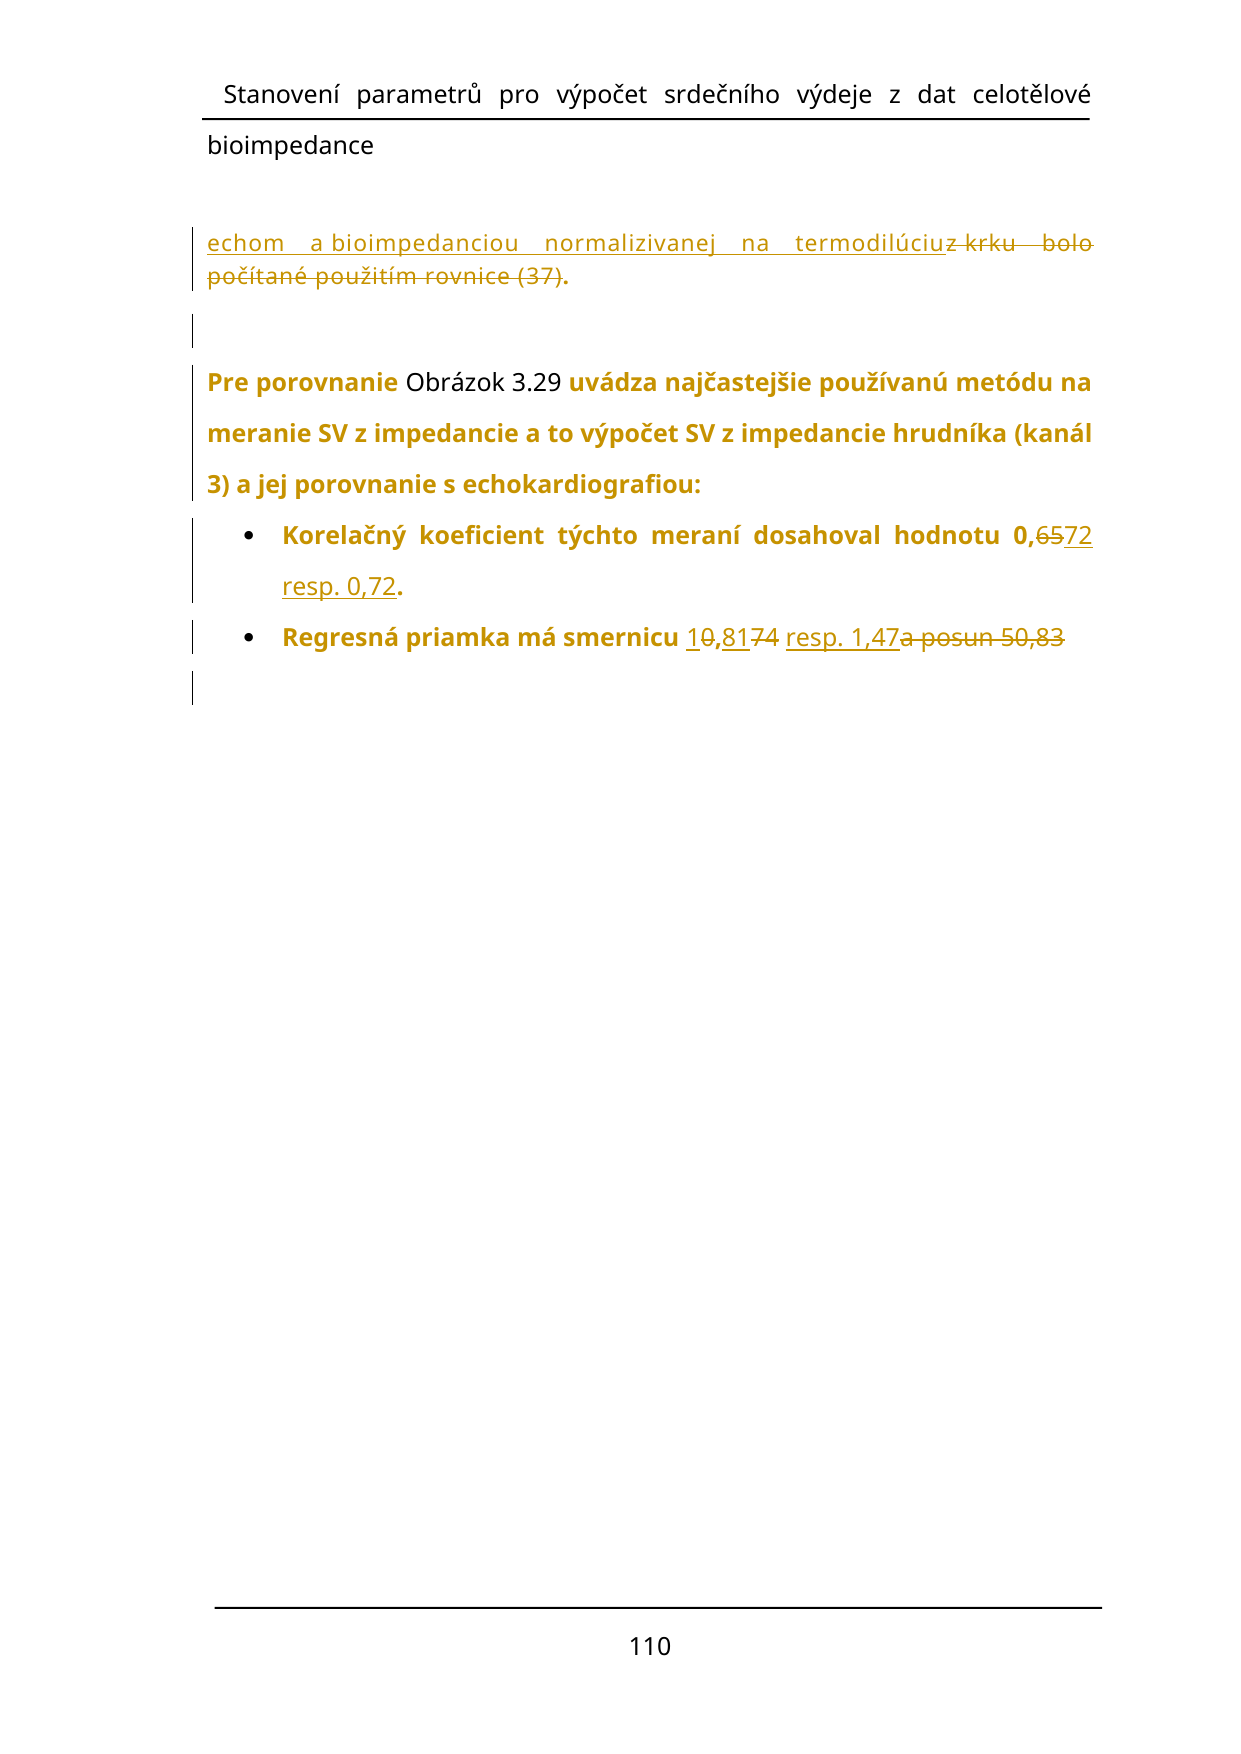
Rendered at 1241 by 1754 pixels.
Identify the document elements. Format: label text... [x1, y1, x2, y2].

text . . [207, 227, 1092, 291]
list Korelačný koeficient týchto meraní dosahoval hodnotu 0,. [244, 518, 1092, 603]
list Regresná priamka má smernicu , [244, 620, 1092, 654]
